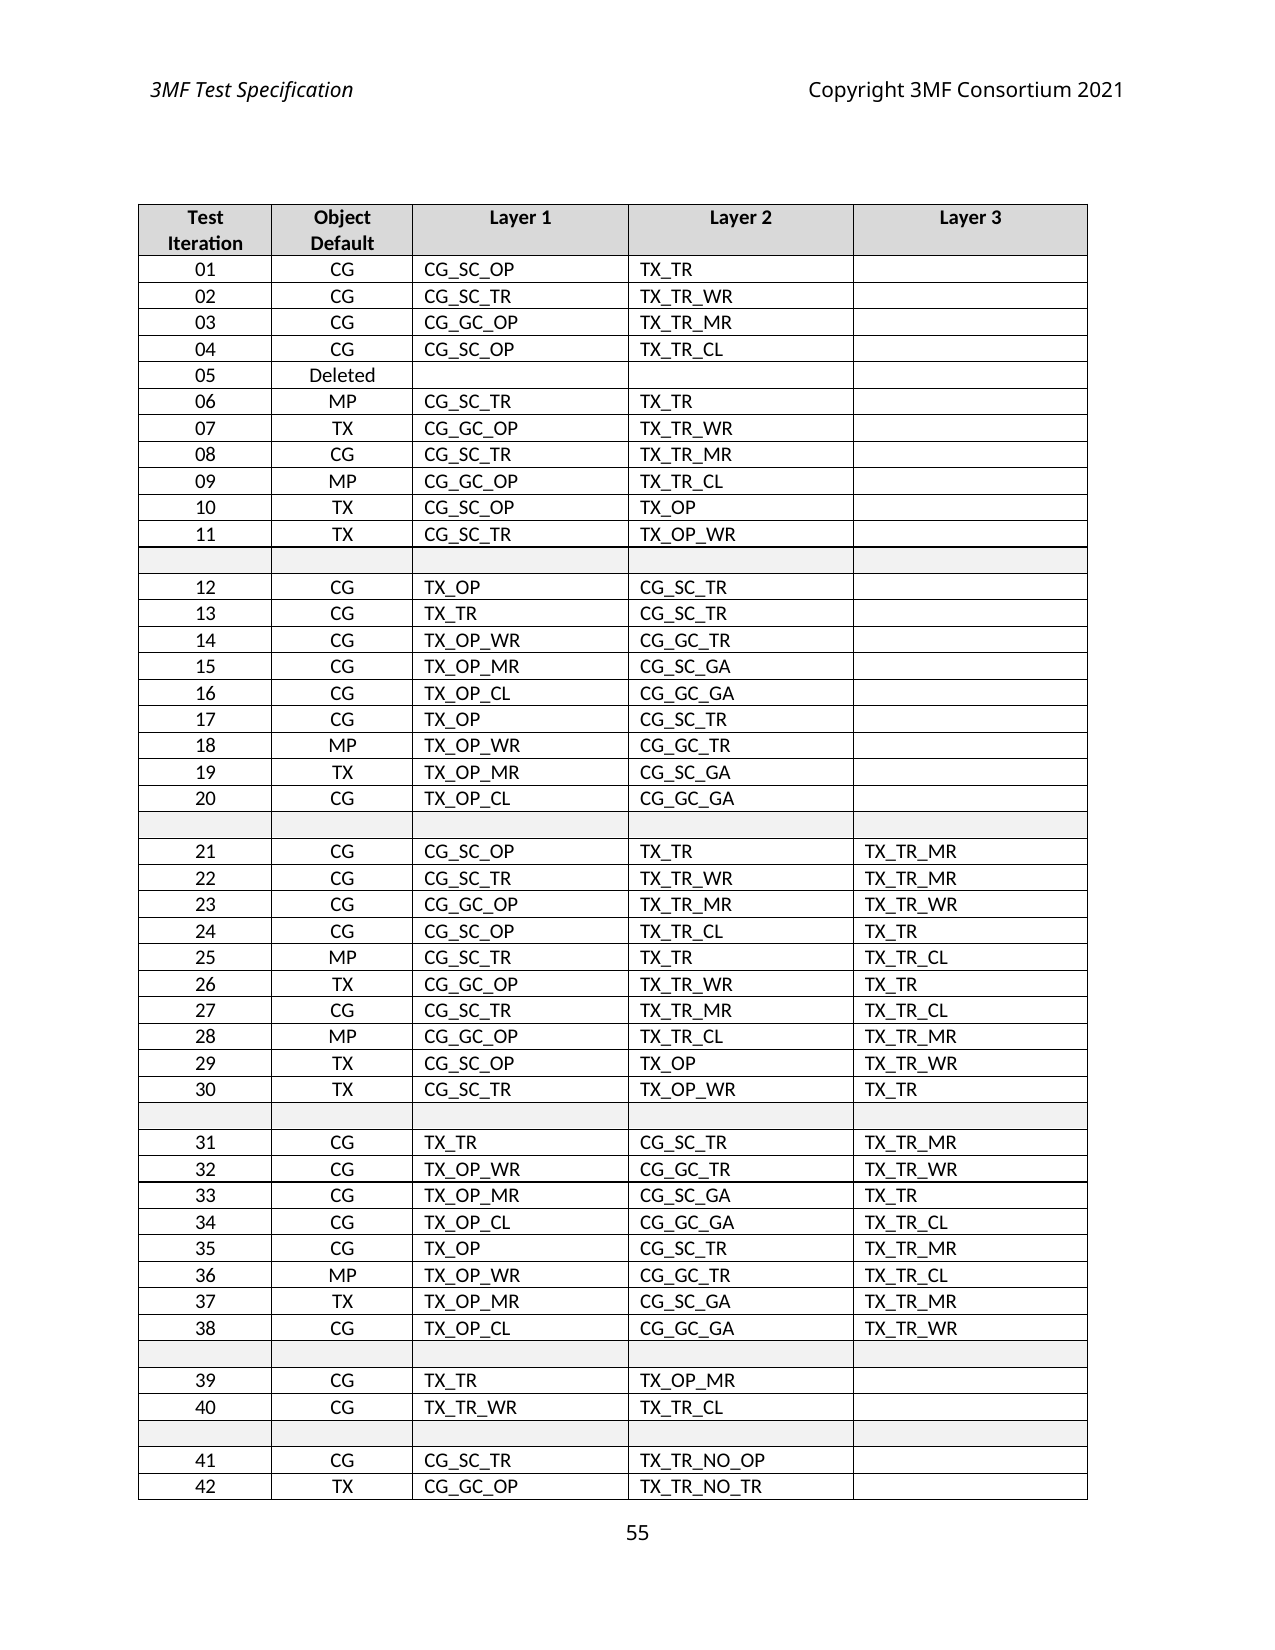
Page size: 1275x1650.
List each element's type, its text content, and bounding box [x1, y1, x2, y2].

table_cell CG_SC_OP [413, 495, 628, 520]
table_cell TX_TR_MR [854, 1288, 1087, 1314]
table_cell [139, 812, 271, 837]
table_cell MP [272, 1262, 412, 1287]
table_cell [629, 1103, 853, 1128]
table_cell CG_SC_TR [629, 706, 853, 732]
table_cell 30 [139, 1077, 271, 1102]
table_cell CG [272, 680, 412, 705]
table_cell MP [272, 733, 412, 758]
table_cell 14 [139, 627, 271, 652]
table_cell [629, 362, 853, 388]
table_cell TX_TR_WR [854, 1156, 1087, 1181]
table_cell [854, 442, 1087, 467]
table_cell TX_TR_CL [854, 997, 1087, 1023]
table_cell TX_OP_CL [413, 1315, 628, 1340]
table_cell CG_GC_OP [413, 971, 628, 996]
table_cell [272, 548, 412, 573]
table_cell TX_TR_CL [629, 336, 853, 361]
table_cell [854, 1421, 1087, 1446]
table_cell TX_OP_CL [413, 680, 628, 705]
table_cell CG_GC_OP [413, 415, 628, 441]
table_cell MP [272, 389, 412, 414]
table_cell TX_TR_MR [854, 865, 1087, 890]
table_cell [139, 1421, 271, 1446]
table_cell CG_GC_TR [629, 1156, 853, 1181]
table_cell CG_GC_GA [629, 1315, 853, 1340]
table_cell CG [272, 1209, 412, 1234]
table_header Test Iteration [139, 205, 271, 255]
table_cell TX_TR [413, 1130, 628, 1155]
table_cell TX_TR_WR [413, 1394, 628, 1419]
table_cell 17 [139, 706, 271, 732]
table_cell [854, 362, 1087, 388]
table_cell TX_OP [629, 495, 853, 520]
table_cell CG_SC_TR [629, 574, 853, 599]
table_cell TX_TR_MR [854, 839, 1087, 864]
table_cell CG_SC_TR [413, 997, 628, 1023]
table_cell TX_TR [413, 600, 628, 626]
table_cell TX_OP_WR [413, 1156, 628, 1181]
table_cell [413, 1103, 628, 1128]
table_cell CG_SC_TR [413, 283, 628, 308]
table_cell CG_GC_OP [413, 309, 628, 335]
table_cell TX_TR_CL [629, 1394, 853, 1419]
table_cell [854, 1447, 1087, 1472]
table_cell TX_TR_WR [629, 283, 853, 308]
table_cell [139, 548, 271, 573]
table_cell TX [272, 495, 412, 520]
table_cell CG_GC_OP [413, 891, 628, 917]
table_cell [854, 1394, 1087, 1419]
table_cell TX [272, 1050, 412, 1076]
table_cell [854, 1341, 1087, 1367]
table_cell 29 [139, 1050, 271, 1076]
table_cell CG_SC_TR [413, 865, 628, 890]
table_header Layer 3 [854, 205, 1087, 255]
table_cell CG [272, 839, 412, 864]
table_cell CG_SC_TR [413, 521, 628, 546]
table_cell CG [272, 256, 412, 282]
table_cell CG_SC_TR [413, 1077, 628, 1102]
table_header Object Default [272, 205, 412, 255]
table_cell TX_TR_MR [629, 997, 853, 1023]
table_cell TX_TR [854, 1183, 1087, 1208]
table_cell TX [272, 521, 412, 546]
table_cell MP [272, 944, 412, 970]
table_cell [272, 1421, 412, 1446]
table_cell TX_TR_WR [629, 865, 853, 890]
table_cell TX_TR_CL [629, 918, 853, 943]
table_header Layer 2 [629, 205, 853, 255]
table_cell CG [272, 1235, 412, 1261]
table_cell TX_OP_WR [629, 1077, 853, 1102]
table_cell TX_OP_WR [413, 1262, 628, 1287]
table_cell [629, 548, 853, 573]
table_cell CG_GC_OP [413, 468, 628, 493]
table_cell 37 [139, 1288, 271, 1314]
table_cell TX_OP_WR [629, 521, 853, 546]
table_cell [854, 389, 1087, 414]
table_cell CG_SC_TR [413, 442, 628, 467]
table_cell [854, 812, 1087, 837]
table_cell TX_TR [854, 918, 1087, 943]
table_cell 04 [139, 336, 271, 361]
table_cell TX [272, 1474, 412, 1499]
table_cell [854, 521, 1087, 546]
table_cell TX_OP_MR [629, 1368, 853, 1393]
table_cell CG [272, 574, 412, 599]
table_cell CG [272, 442, 412, 467]
table_cell 09 [139, 468, 271, 493]
table_cell 34 [139, 1209, 271, 1234]
table_cell CG_SC_OP [413, 918, 628, 943]
table_cell Deleted [272, 362, 412, 388]
table_cell [854, 653, 1087, 679]
table_cell TX_TR_MR [854, 1130, 1087, 1155]
table_cell TX_TR_WR [629, 971, 853, 996]
table_cell TX_TR [854, 1077, 1087, 1102]
table_cell 05 [139, 362, 271, 388]
table_cell TX_OP_CL [413, 786, 628, 811]
table_cell CG [272, 865, 412, 890]
table_cell CG [272, 627, 412, 652]
table_cell 38 [139, 1315, 271, 1340]
table_cell 02 [139, 283, 271, 308]
table_cell CG_SC_GA [629, 653, 853, 679]
table_cell 20 [139, 786, 271, 811]
table_cell CG [272, 918, 412, 943]
table_cell CG_SC_OP [413, 336, 628, 361]
table_cell 42 [139, 1474, 271, 1499]
table_cell [413, 1341, 628, 1367]
table_cell 01 [139, 256, 271, 282]
table_cell 22 [139, 865, 271, 890]
table_cell CG_SC_TR [413, 389, 628, 414]
table_cell CG [272, 1183, 412, 1208]
table_cell CG_SC_OP [413, 839, 628, 864]
table_cell CG_SC_TR [413, 1447, 628, 1472]
table_cell TX_TR_NO_OP [629, 1447, 853, 1472]
table_cell TX_TR_MR [854, 1024, 1087, 1049]
table_cell TX_TR [854, 971, 1087, 996]
table_cell [272, 1341, 412, 1367]
table_cell CG_GC_TR [629, 733, 853, 758]
table_cell TX_OP_WR [413, 627, 628, 652]
table_cell CG [272, 309, 412, 335]
table_cell CG [272, 1315, 412, 1340]
table_cell 03 [139, 309, 271, 335]
table_cell [272, 812, 412, 837]
table_cell CG [272, 283, 412, 308]
table_cell CG [272, 600, 412, 626]
table_cell CG [272, 336, 412, 361]
table_cell CG_SC_TR [413, 944, 628, 970]
table_cell TX_OP [413, 1235, 628, 1261]
table_cell [854, 548, 1087, 573]
table_cell [854, 283, 1087, 308]
table_cell [854, 336, 1087, 361]
table_cell TX_TR_CL [854, 944, 1087, 970]
table_cell CG [272, 1394, 412, 1419]
table_cell 27 [139, 997, 271, 1023]
table_cell CG [272, 1156, 412, 1181]
table_cell 35 [139, 1235, 271, 1261]
table_cell TX_TR_WR [854, 1050, 1087, 1076]
table_cell [139, 1103, 271, 1128]
table_cell TX_TR_CL [629, 468, 853, 493]
table_cell 15 [139, 653, 271, 679]
table_cell CG_SC_TR [629, 1235, 853, 1261]
table_cell 24 [139, 918, 271, 943]
table_cell 19 [139, 759, 271, 784]
table_cell 41 [139, 1447, 271, 1472]
table_cell CG_SC_TR [629, 1130, 853, 1155]
table_cell [854, 574, 1087, 599]
table_cell TX_TR [413, 1368, 628, 1393]
table_cell [854, 1368, 1087, 1393]
table_cell 12 [139, 574, 271, 599]
table_cell TX_TR_MR [629, 442, 853, 467]
table_cell [854, 733, 1087, 758]
table_cell TX_TR [629, 256, 853, 282]
table_cell 16 [139, 680, 271, 705]
table_cell [854, 1103, 1087, 1128]
table_cell [854, 706, 1087, 732]
table_cell TX_TR [629, 944, 853, 970]
table_cell TX [272, 759, 412, 784]
table_cell TX_TR_MR [629, 891, 853, 917]
table_cell 23 [139, 891, 271, 917]
table_cell TX_OP_CL [413, 1209, 628, 1234]
table_cell TX_TR_CL [854, 1262, 1087, 1287]
table_cell [413, 1421, 628, 1446]
table_cell TX_TR_WR [854, 1315, 1087, 1340]
table_cell CG_GC_GA [629, 786, 853, 811]
table_cell TX_TR_WR [854, 891, 1087, 917]
table_cell CG [272, 997, 412, 1023]
table_cell 18 [139, 733, 271, 758]
table_cell CG_GC_GA [629, 1209, 853, 1234]
table_cell [854, 759, 1087, 784]
table_cell MP [272, 1024, 412, 1049]
table_cell CG_SC_OP [413, 1050, 628, 1076]
table_cell TX_OP_WR [413, 733, 628, 758]
table_cell TX_TR_CL [854, 1209, 1087, 1234]
table_cell [854, 1474, 1087, 1499]
table_cell MP [272, 468, 412, 493]
table_header Layer 1 [413, 205, 628, 255]
table_cell 31 [139, 1130, 271, 1155]
table_cell [854, 495, 1087, 520]
table_cell TX_OP_MR [413, 1183, 628, 1208]
table_cell CG [272, 706, 412, 732]
table_cell [854, 415, 1087, 441]
table_cell TX [272, 971, 412, 996]
table_cell TX_TR_MR [854, 1235, 1087, 1261]
table_cell TX_OP [413, 574, 628, 599]
table_cell CG_SC_OP [413, 256, 628, 282]
table_cell [629, 1421, 853, 1446]
table_cell 13 [139, 600, 271, 626]
table_cell [854, 468, 1087, 493]
table_cell [139, 1341, 271, 1367]
table_cell [272, 1103, 412, 1128]
table_cell TX_OP_MR [413, 759, 628, 784]
table_cell CG_GC_GA [629, 680, 853, 705]
table_cell CG [272, 1130, 412, 1155]
table_cell CG_SC_GA [629, 1288, 853, 1314]
table_cell TX_TR_MR [629, 309, 853, 335]
table_cell 28 [139, 1024, 271, 1049]
table_cell TX_OP [413, 706, 628, 732]
table_cell 36 [139, 1262, 271, 1287]
table_cell CG_SC_GA [629, 1183, 853, 1208]
table_cell 39 [139, 1368, 271, 1393]
table_cell [413, 362, 628, 388]
table_cell [413, 812, 628, 837]
table_cell CG [272, 786, 412, 811]
table_cell 08 [139, 442, 271, 467]
table_cell [854, 600, 1087, 626]
table_cell 25 [139, 944, 271, 970]
table_cell 33 [139, 1183, 271, 1208]
table_cell [854, 627, 1087, 652]
table_cell CG [272, 1368, 412, 1393]
table_cell TX_TR [629, 389, 853, 414]
table_cell CG [272, 653, 412, 679]
table_cell [413, 548, 628, 573]
table_cell 11 [139, 521, 271, 546]
table_cell 32 [139, 1156, 271, 1181]
table_cell 10 [139, 495, 271, 520]
table_cell [629, 812, 853, 837]
table_cell [854, 786, 1087, 811]
table_cell 26 [139, 971, 271, 996]
table_cell TX_TR_CL [629, 1024, 853, 1049]
table_cell CG_GC_TR [629, 627, 853, 652]
table_cell TX_TR [629, 839, 853, 864]
table_cell TX_TR_WR [629, 415, 853, 441]
table_cell TX_OP_MR [413, 653, 628, 679]
table_cell CG [272, 891, 412, 917]
table_cell 21 [139, 839, 271, 864]
table_cell TX [272, 1077, 412, 1102]
table_cell [854, 256, 1087, 282]
table_cell CG_GC_OP [413, 1474, 628, 1499]
table_cell CG_SC_GA [629, 759, 853, 784]
table_cell [854, 680, 1087, 705]
table_cell CG [272, 1447, 412, 1472]
table_cell CG_GC_TR [629, 1262, 853, 1287]
table_cell TX_OP_MR [413, 1288, 628, 1314]
table_cell [854, 309, 1087, 335]
table_cell 07 [139, 415, 271, 441]
table_cell TX_TR_NO_TR [629, 1474, 853, 1499]
table_cell TX [272, 1288, 412, 1314]
table_cell 06 [139, 389, 271, 414]
table_cell TX_OP [629, 1050, 853, 1076]
table_cell 40 [139, 1394, 271, 1419]
table_cell CG_SC_TR [629, 600, 853, 626]
table_cell CG_GC_OP [413, 1024, 628, 1049]
table_cell [629, 1341, 853, 1367]
table_cell TX [272, 415, 412, 441]
